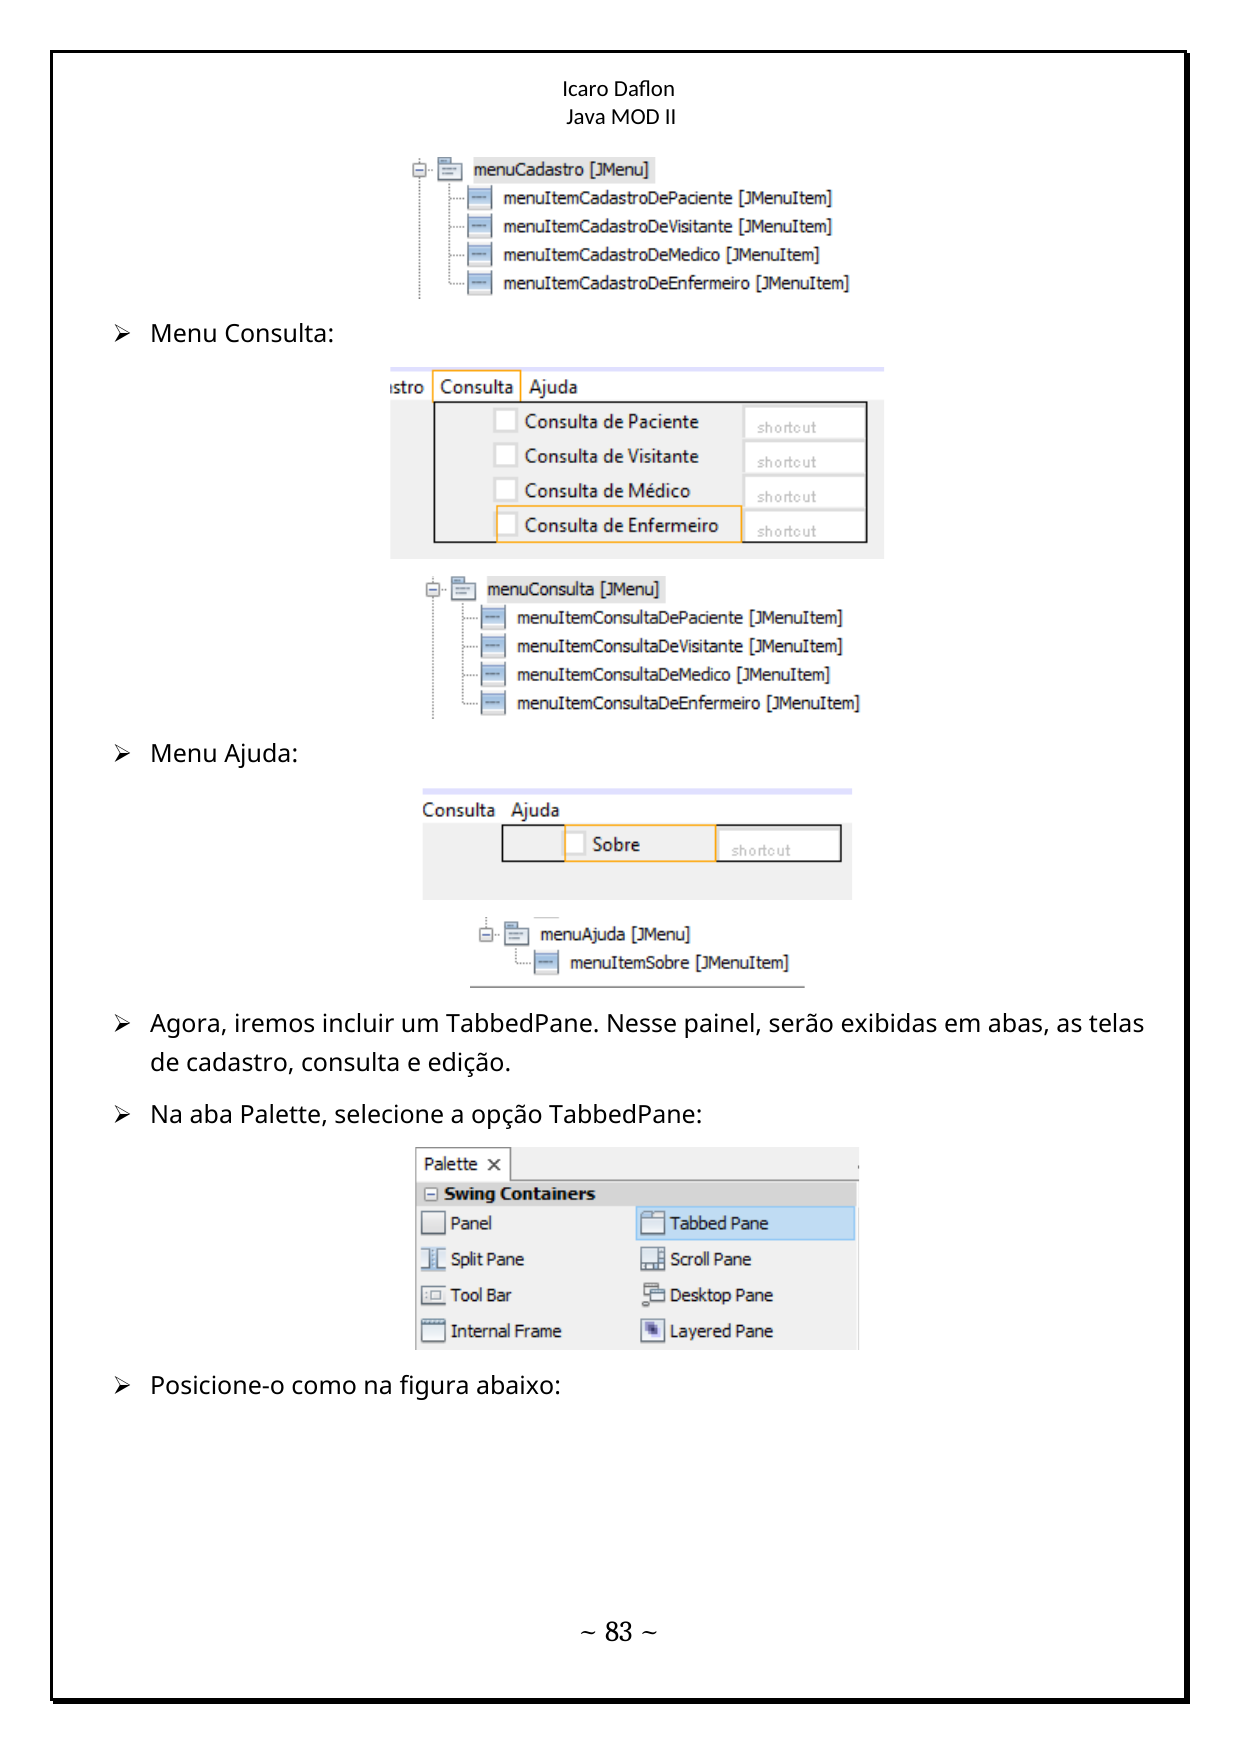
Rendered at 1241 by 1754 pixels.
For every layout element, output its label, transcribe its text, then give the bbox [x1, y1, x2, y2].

picture [398, 576, 876, 719]
picture [470, 917, 805, 988]
text Menu Consulta: [112, 316, 1162, 350]
picture [422, 787, 853, 900]
text Posicione-o como na figura abaixo: [112, 1367, 1162, 1401]
text Na aba Palette, selecione a opção TabbedPane: [112, 1096, 1162, 1130]
text Menu Ajuda: [112, 736, 1162, 770]
picture [390, 367, 885, 559]
picture [415, 1147, 860, 1350]
text Agora, iremos incluir um TabbedPane. Nesse painel, serão exibidas em abas, as telas de cadastro, consulta e edição. [112, 1005, 1162, 1079]
picture [408, 157, 867, 299]
